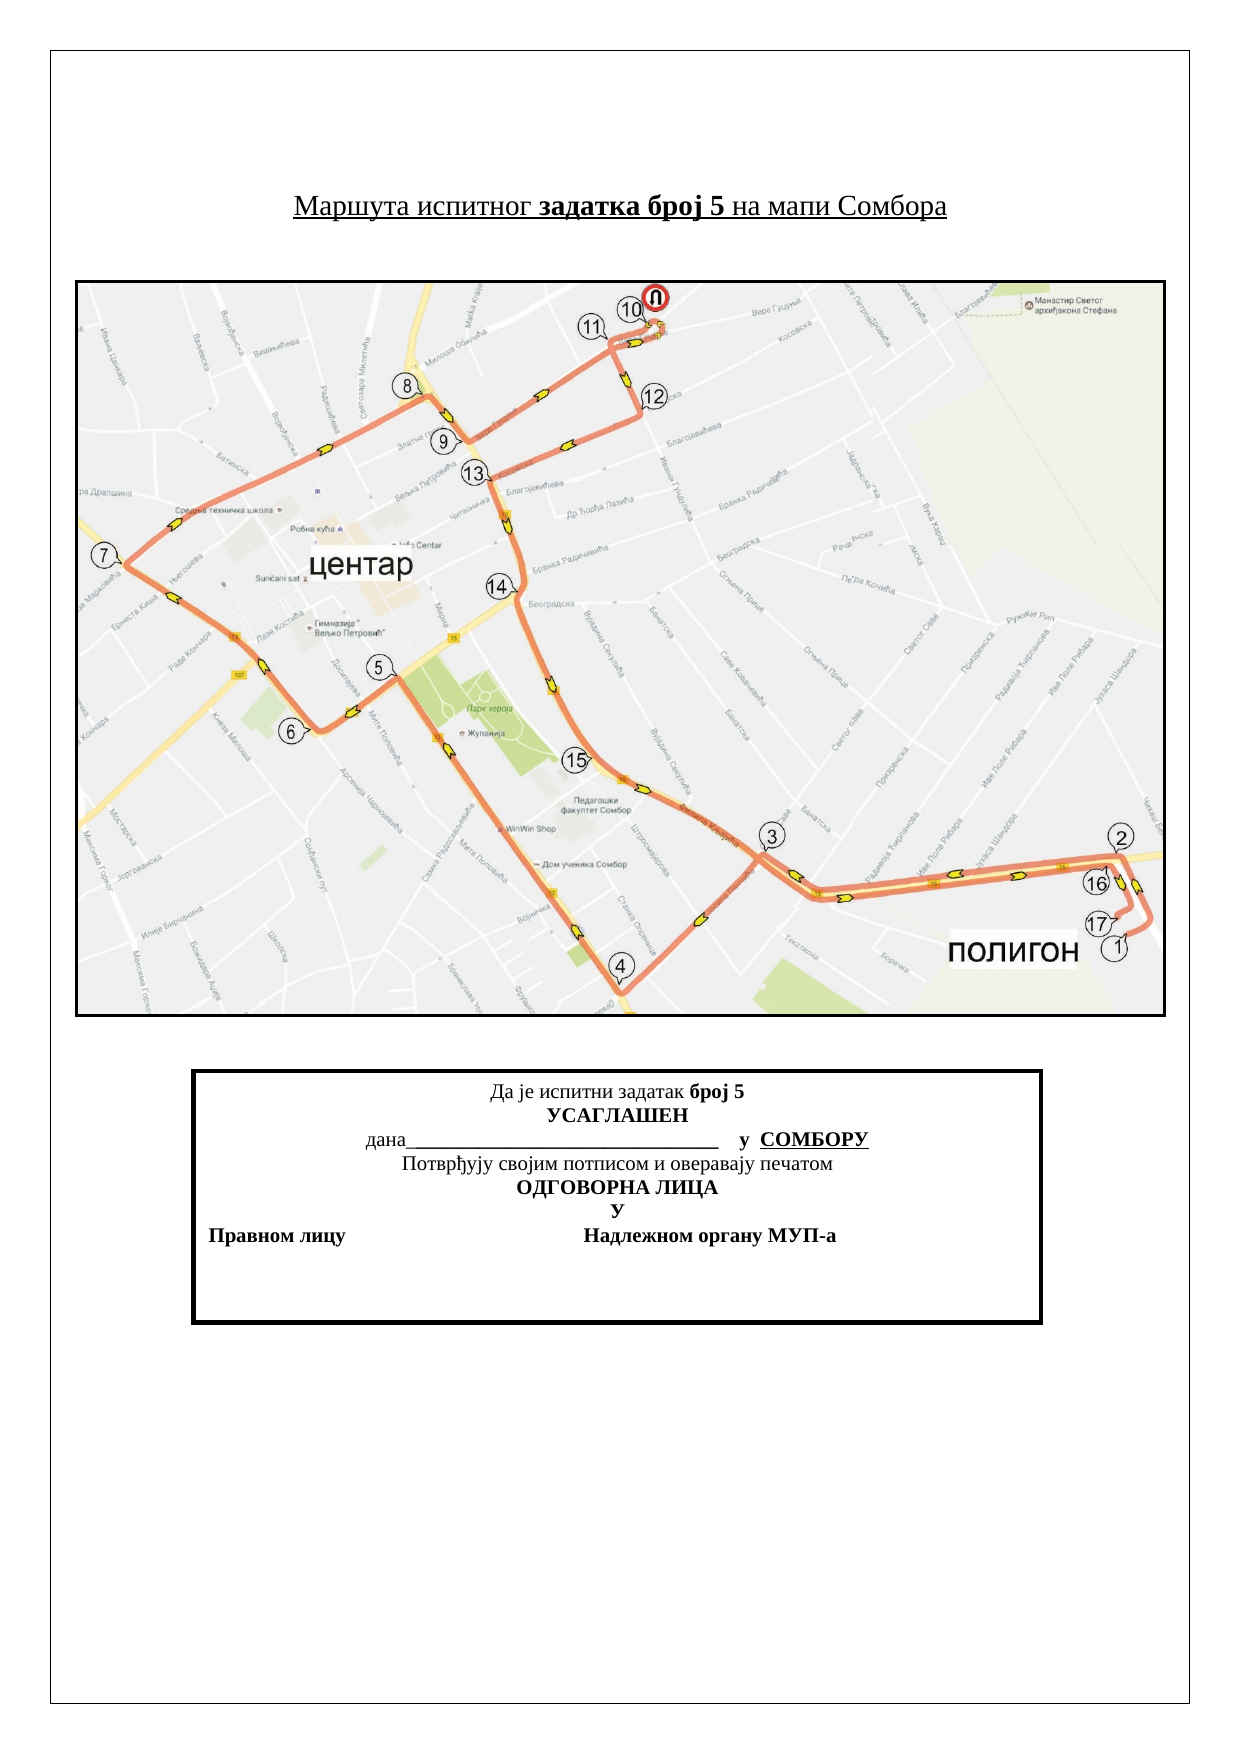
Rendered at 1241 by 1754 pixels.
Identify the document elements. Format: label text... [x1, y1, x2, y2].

picture [78, 283, 1163, 1014]
text Маршута испитног задатка број 5 на мапи Сомбора [75, 188, 1165, 222]
